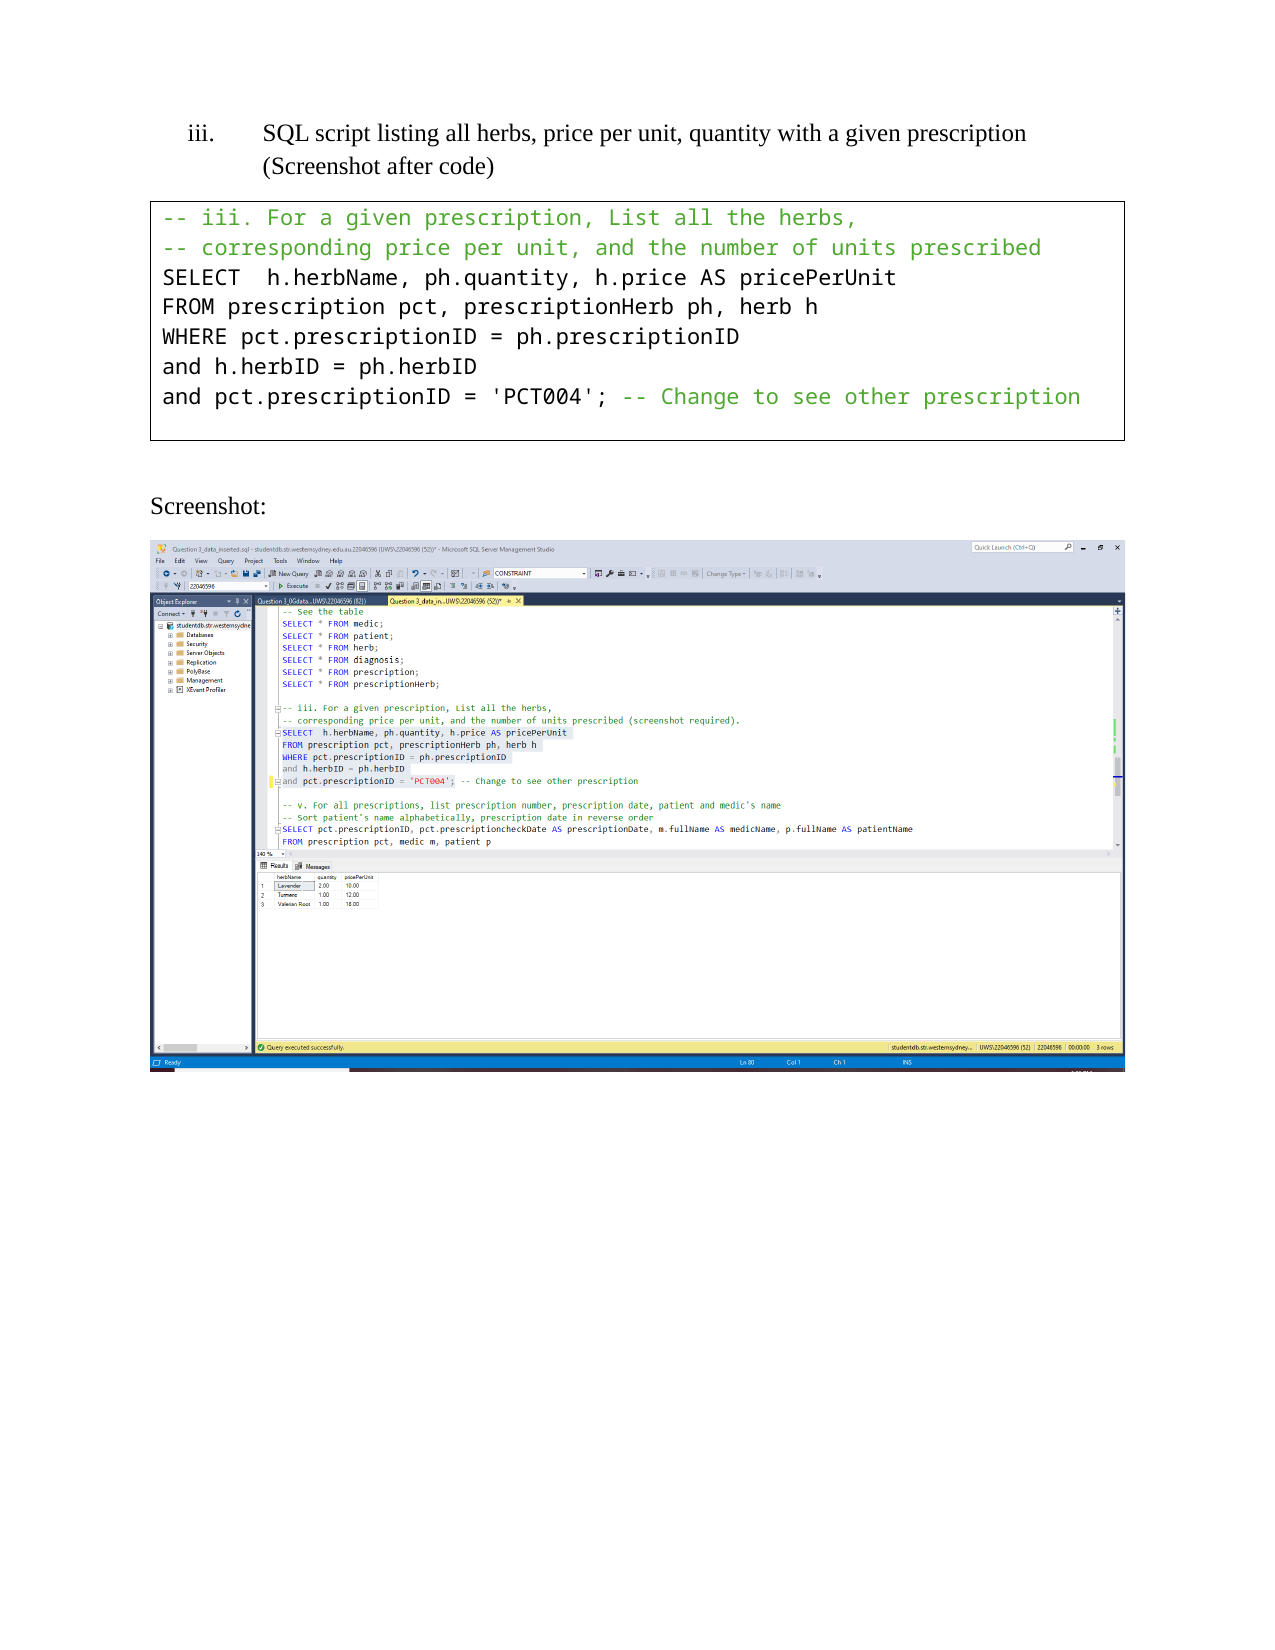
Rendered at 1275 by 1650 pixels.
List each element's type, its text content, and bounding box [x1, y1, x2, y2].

list SQL script listing all herbs, price per unit, quantity with a given prescription (Screenshot after code) [187, 118, 1125, 180]
text Screenshot: [150, 491, 1125, 520]
picture [150, 540, 1125, 1072]
table_header -- iii. For a given prescription, List all the herbs, -- corresponding price per unit, and the number of units prescribed SELECT h.herbName, ph.quantity, h.price AS pricePerUnit FROM prescription pct, prescriptionHerb ph, herb h WHERE pct.prescriptionID = ph.prescriptionID and h.herbID = ph.herbID and pct.prescriptionID = 'PCT004'; -- Change to see other prescription [151, 202, 1124, 440]
